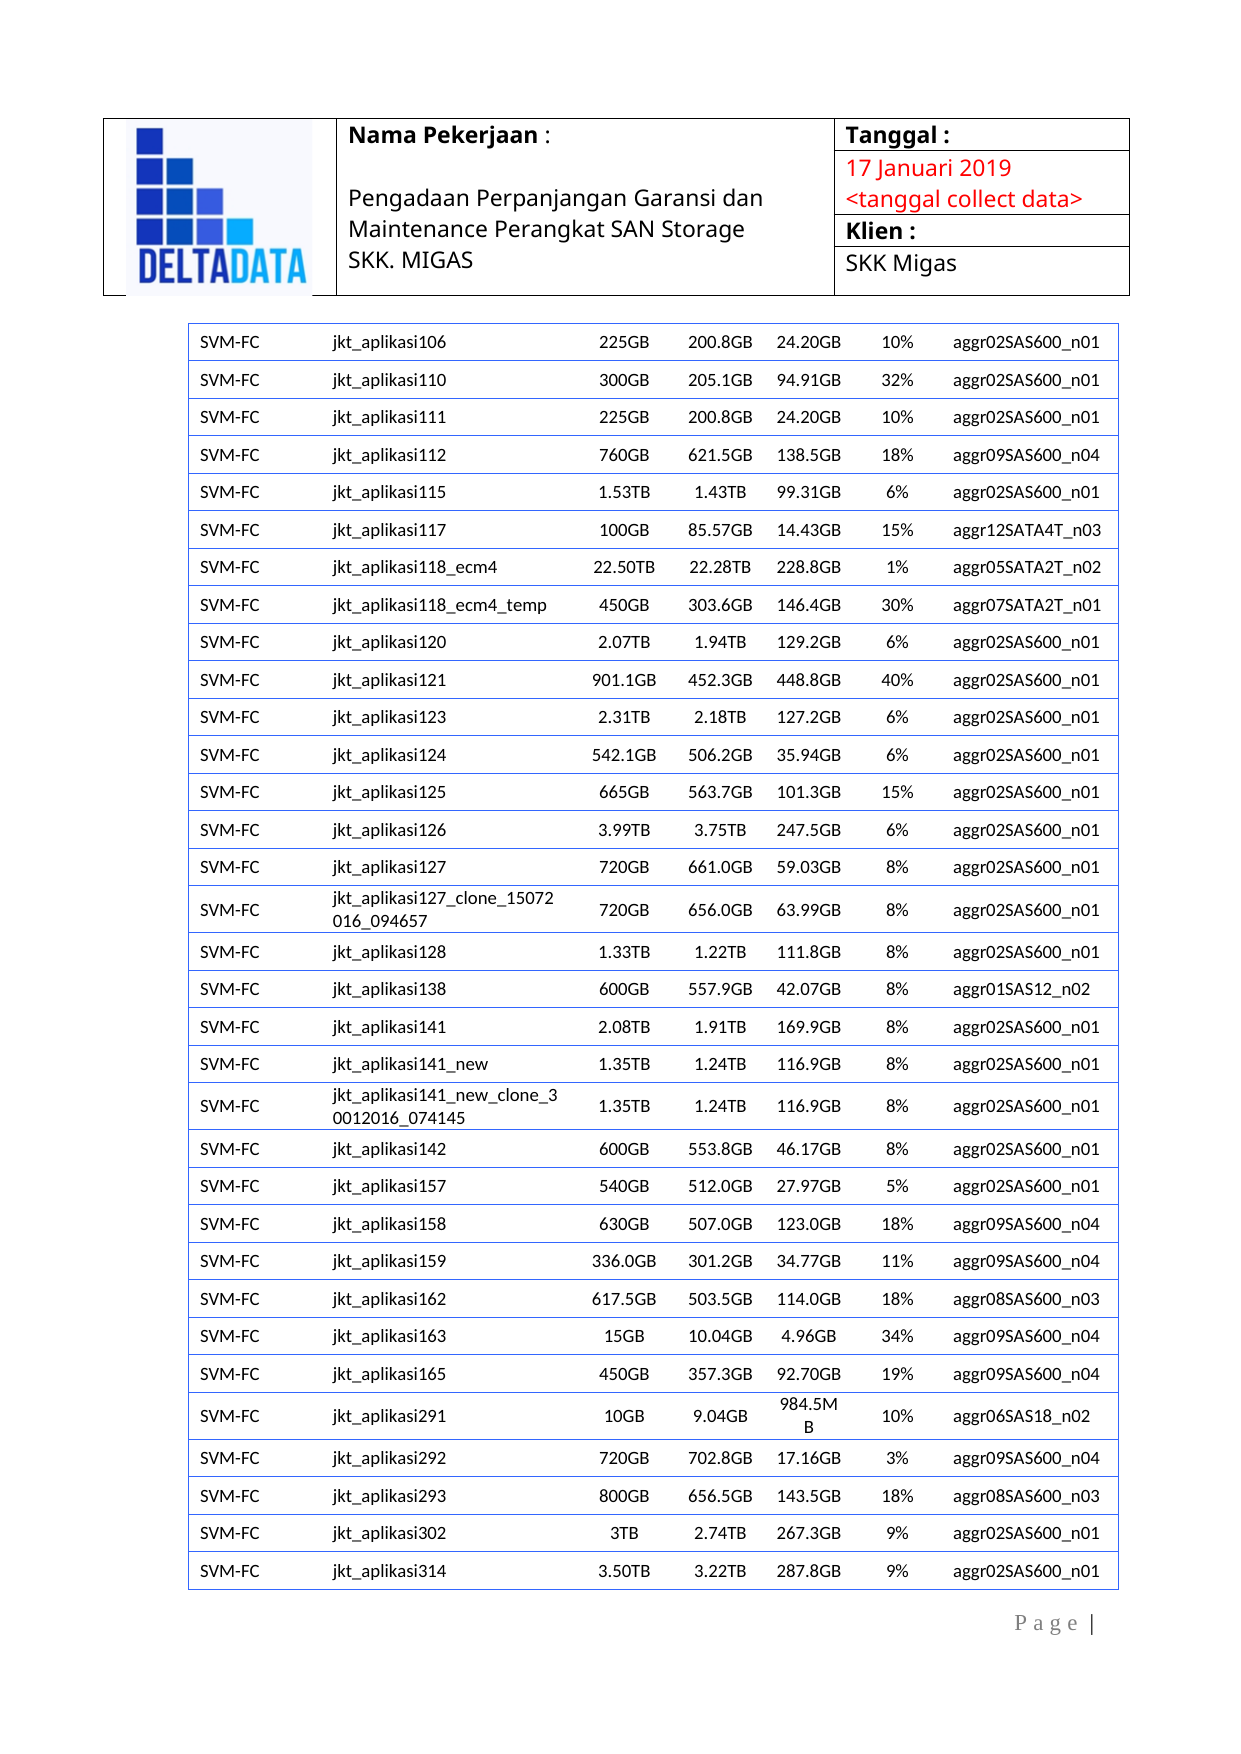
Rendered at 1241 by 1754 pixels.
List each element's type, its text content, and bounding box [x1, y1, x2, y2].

table_cell aggr02SAS600_n01 [942, 1083, 1118, 1129]
table_cell 661.0GB [676, 849, 764, 885]
table_cell 143.5GB [765, 1477, 853, 1513]
table_cell jkt_aplikasi163 [321, 1318, 572, 1354]
table_cell 6% [853, 474, 942, 510]
table_cell 450GB [572, 1355, 676, 1392]
table_cell aggr06SAS18_n02 [942, 1393, 1118, 1438]
table_cell 247.5GB [765, 811, 853, 848]
table_cell SVM-FC [189, 1046, 321, 1082]
table_cell 1.33TB [572, 933, 676, 970]
table_cell 18% [853, 1205, 942, 1242]
table_cell jkt_aplikasi117 [321, 511, 572, 548]
table_cell SVM-FC [189, 736, 321, 773]
table_cell aggr02SAS600_n01 [942, 324, 1118, 360]
table_cell 225GB [572, 399, 676, 435]
table_cell 2.07TB [572, 624, 676, 660]
table_cell aggr02SAS600_n01 [942, 886, 1118, 932]
table_cell 656.0GB [676, 886, 764, 932]
table_cell 34% [853, 1318, 942, 1354]
table_cell 512.0GB [676, 1168, 764, 1204]
table_cell SVM-FC [189, 399, 321, 435]
table_cell SVM-FC [189, 1318, 321, 1354]
table_cell 6% [853, 624, 942, 660]
table_cell 8% [853, 971, 942, 1007]
table_cell 200.8GB [676, 324, 764, 360]
table_cell 542.1GB [572, 736, 676, 773]
table_cell jkt_aplikasi158 [321, 1205, 572, 1242]
table_cell 540GB [572, 1168, 676, 1204]
table_cell 10% [853, 1393, 942, 1438]
table_cell 3.99TB [572, 811, 676, 848]
table_cell 35.94GB [765, 736, 853, 773]
table_cell 8% [853, 1008, 942, 1045]
table_cell 6% [853, 811, 942, 848]
table_cell aggr02SAS600_n01 [942, 699, 1118, 735]
table_cell 146.4GB [765, 586, 853, 623]
table_cell jkt_aplikasi127 [321, 849, 572, 885]
table_cell 300GB [572, 361, 676, 398]
table_cell 3% [853, 1440, 942, 1476]
table_cell 3.22TB [676, 1552, 764, 1588]
table_cell 22.28TB [676, 549, 764, 585]
table_cell SVM-FC [189, 1130, 321, 1167]
table_cell 10% [853, 324, 942, 360]
table_cell 99.31GB [765, 474, 853, 510]
table_cell 200.8GB [676, 399, 764, 435]
table_cell SVM-FC [189, 774, 321, 810]
table_cell 303.6GB [676, 586, 764, 623]
table_cell 3TB [572, 1515, 676, 1551]
table_cell SVM-FC [189, 933, 321, 970]
table_cell 10GB [572, 1393, 676, 1438]
table_cell 8% [853, 849, 942, 885]
table_cell aggr02SAS600_n01 [942, 736, 1118, 773]
table_cell SVM-FC [189, 1515, 321, 1551]
table_cell jkt_aplikasi293 [321, 1477, 572, 1513]
table_cell 94.91GB [765, 361, 853, 398]
table_cell jkt_aplikasi128 [321, 933, 572, 970]
table_cell 617.5GB [572, 1280, 676, 1317]
table_cell aggr09SAS600_n04 [942, 1243, 1118, 1279]
table_cell 901.1GB [572, 661, 676, 698]
table_cell 2.08TB [572, 1008, 676, 1045]
table_cell aggr02SAS600_n01 [942, 1046, 1118, 1082]
table_cell 14.43GB [765, 511, 853, 548]
table_cell SVM-FC [189, 1440, 321, 1476]
table_cell jkt_aplikasi120 [321, 624, 572, 660]
table_cell 984.5MB [765, 1393, 853, 1438]
table_cell 10% [853, 399, 942, 435]
table_cell 46.17GB [765, 1130, 853, 1167]
table_cell 720GB [572, 849, 676, 885]
table_cell jkt_aplikasi118_ecm4_temp [321, 586, 572, 623]
table_cell jkt_aplikasi112 [321, 436, 572, 473]
table_cell 40% [853, 661, 942, 698]
table_cell jkt_aplikasi110 [321, 361, 572, 398]
table_cell 1.53TB [572, 474, 676, 510]
table_cell 123.0GB [765, 1205, 853, 1242]
table_cell aggr02SAS600_n01 [942, 1130, 1118, 1167]
table_cell SVM-FC [189, 849, 321, 885]
table_cell SVM-FC [189, 436, 321, 473]
table_cell 169.9GB [765, 1008, 853, 1045]
table_cell aggr02SAS600_n01 [942, 361, 1118, 398]
table_cell aggr09SAS600_n04 [942, 1355, 1118, 1392]
table_cell jkt_aplikasi126 [321, 811, 572, 848]
table_cell aggr02SAS600_n01 [942, 399, 1118, 435]
table_cell 42.07GB [765, 971, 853, 1007]
table_cell 34.77GB [765, 1243, 853, 1279]
table_cell 10.04GB [676, 1318, 764, 1354]
table_cell SVM-FC [189, 1477, 321, 1513]
table_cell aggr05SATA2T_n02 [942, 549, 1118, 585]
table_cell jkt_aplikasi165 [321, 1355, 572, 1392]
table_cell 8% [853, 1083, 942, 1129]
table_cell 18% [853, 1477, 942, 1513]
table_cell aggr02SAS600_n01 [942, 1552, 1118, 1588]
table_cell 1.24TB [676, 1083, 764, 1129]
table_cell 450GB [572, 586, 676, 623]
table_cell 2.74TB [676, 1515, 764, 1551]
table_cell 656.5GB [676, 1477, 764, 1513]
table_cell 720GB [572, 1440, 676, 1476]
table_cell 452.3GB [676, 661, 764, 698]
table_cell jkt_aplikasi111 [321, 399, 572, 435]
table_cell 1.94TB [676, 624, 764, 660]
table_cell 228.8GB [765, 549, 853, 585]
table_cell 553.8GB [676, 1130, 764, 1167]
table_cell SVM-FC [189, 699, 321, 735]
table_cell 17.16GB [765, 1440, 853, 1476]
table_cell aggr08SAS600_n03 [942, 1477, 1118, 1513]
table_cell 15GB [572, 1318, 676, 1354]
table_cell SVM-FC [189, 1168, 321, 1204]
table_cell aggr09SAS600_n04 [942, 1318, 1118, 1354]
table_cell 15% [853, 774, 942, 810]
table_cell SVM-FC [189, 586, 321, 623]
table_cell 138.5GB [765, 436, 853, 473]
table_cell 8% [853, 1130, 942, 1167]
table_cell aggr02SAS600_n01 [942, 624, 1118, 660]
table_cell 6% [853, 736, 942, 773]
table_cell 800GB [572, 1477, 676, 1513]
table_cell 59.03GB [765, 849, 853, 885]
table_cell SVM-FC [189, 324, 321, 360]
table_cell SVM-FC [189, 511, 321, 548]
table_cell aggr09SAS600_n04 [942, 1440, 1118, 1476]
table_cell aggr01SAS12_n02 [942, 971, 1118, 1007]
table_cell 30% [853, 586, 942, 623]
table_cell SVM-FC [189, 1355, 321, 1392]
table_cell 11% [853, 1243, 942, 1279]
table_cell jkt_aplikasi159 [321, 1243, 572, 1279]
table_cell SVM-FC [189, 1205, 321, 1242]
table_cell 114.0GB [765, 1280, 853, 1317]
table_cell 9% [853, 1552, 942, 1588]
table_cell 3.75TB [676, 811, 764, 848]
table_cell 15% [853, 511, 942, 548]
table_cell aggr09SAS600_n04 [942, 1205, 1118, 1242]
table_cell jkt_aplikasi124 [321, 736, 572, 773]
table_cell 8% [853, 886, 942, 932]
table_cell aggr08SAS600_n03 [942, 1280, 1118, 1317]
table_cell 18% [853, 436, 942, 473]
table_cell jkt_aplikasi118_ecm4 [321, 549, 572, 585]
table_cell 1% [853, 549, 942, 585]
table_cell 506.2GB [676, 736, 764, 773]
table_cell aggr07SATA2T_n01 [942, 586, 1118, 623]
table_cell jkt_aplikasi106 [321, 324, 572, 360]
table_cell 665GB [572, 774, 676, 810]
table_cell jkt_aplikasi127_clone_15072016_094657 [321, 886, 572, 932]
table_cell aggr02SAS600_n01 [942, 1515, 1118, 1551]
table_cell 1.35TB [572, 1083, 676, 1129]
table_cell SVM-FC [189, 1008, 321, 1045]
table_cell 32% [853, 361, 942, 398]
table_cell 621.5GB [676, 436, 764, 473]
table_cell 557.9GB [676, 971, 764, 1007]
table_cell 507.0GB [676, 1205, 764, 1242]
table_cell 1.35TB [572, 1046, 676, 1082]
table_cell 2.31TB [572, 699, 676, 735]
table_cell aggr02SAS600_n01 [942, 474, 1118, 510]
picture [126, 119, 313, 296]
table_cell SVM-FC [189, 971, 321, 1007]
table_cell 24.20GB [765, 399, 853, 435]
table_cell 116.9GB [765, 1046, 853, 1082]
table_cell 1.91TB [676, 1008, 764, 1045]
table_cell 92.70GB [765, 1355, 853, 1392]
table_cell 127.2GB [765, 699, 853, 735]
table_cell aggr12SATA4T_n03 [942, 511, 1118, 548]
table_cell jkt_aplikasi123 [321, 699, 572, 735]
table_cell jkt_aplikasi138 [321, 971, 572, 1007]
table_cell jkt_aplikasi314 [321, 1552, 572, 1588]
table_cell 720GB [572, 886, 676, 932]
table_cell 19% [853, 1355, 942, 1392]
table_cell jkt_aplikasi292 [321, 1440, 572, 1476]
table_cell 24.20GB [765, 324, 853, 360]
table_cell 85.57GB [676, 511, 764, 548]
table_cell jkt_aplikasi157 [321, 1168, 572, 1204]
table_cell SVM-FC [189, 661, 321, 698]
table_cell SVM-FC [189, 811, 321, 848]
table_cell 3.50TB [572, 1552, 676, 1588]
table_cell 27.97GB [765, 1168, 853, 1204]
table_cell 116.9GB [765, 1083, 853, 1129]
table_cell aggr09SAS600_n04 [942, 436, 1118, 473]
table_cell 6% [853, 699, 942, 735]
table_cell 111.8GB [765, 933, 853, 970]
table_cell 600GB [572, 971, 676, 1007]
table_cell aggr02SAS600_n01 [942, 1008, 1118, 1045]
table_cell 1.22TB [676, 933, 764, 970]
table_cell 9% [853, 1515, 942, 1551]
table_cell aggr02SAS600_n01 [942, 661, 1118, 698]
table_cell 22.50TB [572, 549, 676, 585]
table_cell 267.3GB [765, 1515, 853, 1551]
table_cell aggr02SAS600_n01 [942, 811, 1118, 848]
table_cell 225GB [572, 324, 676, 360]
table_cell 18% [853, 1280, 942, 1317]
table_cell 1.24TB [676, 1046, 764, 1082]
table_cell SVM-FC [189, 361, 321, 398]
table_cell jkt_aplikasi141_new_clone_30012016_074145 [321, 1083, 572, 1129]
table_cell 702.8GB [676, 1440, 764, 1476]
table_cell jkt_aplikasi291 [321, 1393, 572, 1438]
table_cell aggr02SAS600_n01 [942, 774, 1118, 810]
table_cell jkt_aplikasi162 [321, 1280, 572, 1317]
table_cell jkt_aplikasi141_new [321, 1046, 572, 1082]
table_cell 301.2GB [676, 1243, 764, 1279]
table_cell 100GB [572, 511, 676, 548]
table_cell SVM-FC [189, 886, 321, 932]
table_cell jkt_aplikasi125 [321, 774, 572, 810]
table_cell aggr02SAS600_n01 [942, 1168, 1118, 1204]
table_cell jkt_aplikasi121 [321, 661, 572, 698]
table_cell 2.18TB [676, 699, 764, 735]
table_cell SVM-FC [189, 549, 321, 585]
table_cell SVM-FC [189, 1393, 321, 1438]
table_cell 8% [853, 933, 942, 970]
table_cell 129.2GB [765, 624, 853, 660]
table_cell 357.3GB [676, 1355, 764, 1392]
table_cell aggr02SAS600_n01 [942, 933, 1118, 970]
table_cell 8% [853, 1046, 942, 1082]
table_cell jkt_aplikasi115 [321, 474, 572, 510]
table_cell 63.99GB [765, 886, 853, 932]
table_cell jkt_aplikasi141 [321, 1008, 572, 1045]
table_cell 1.43TB [676, 474, 764, 510]
table_cell 630GB [572, 1205, 676, 1242]
table_cell 563.7GB [676, 774, 764, 810]
table_cell aggr02SAS600_n01 [942, 849, 1118, 885]
table_cell 600GB [572, 1130, 676, 1167]
table_cell SVM-FC [189, 474, 321, 510]
table_cell SVM-FC [189, 1552, 321, 1588]
table_cell jkt_aplikasi142 [321, 1130, 572, 1167]
table_cell 101.3GB [765, 774, 853, 810]
table_cell 9.04GB [676, 1393, 764, 1438]
table_cell 205.1GB [676, 361, 764, 398]
table_cell jkt_aplikasi302 [321, 1515, 572, 1551]
table_cell 503.5GB [676, 1280, 764, 1317]
table_cell 760GB [572, 436, 676, 473]
table_cell SVM-FC [189, 1243, 321, 1279]
table_cell 5% [853, 1168, 942, 1204]
table_cell SVM-FC [189, 624, 321, 660]
table_cell SVM-FC [189, 1280, 321, 1317]
table_cell SVM-FC [189, 1083, 321, 1129]
table_cell 287.8GB [765, 1552, 853, 1588]
table_cell 448.8GB [765, 661, 853, 698]
table_cell 336.0GB [572, 1243, 676, 1279]
table_cell 4.96GB [765, 1318, 853, 1354]
